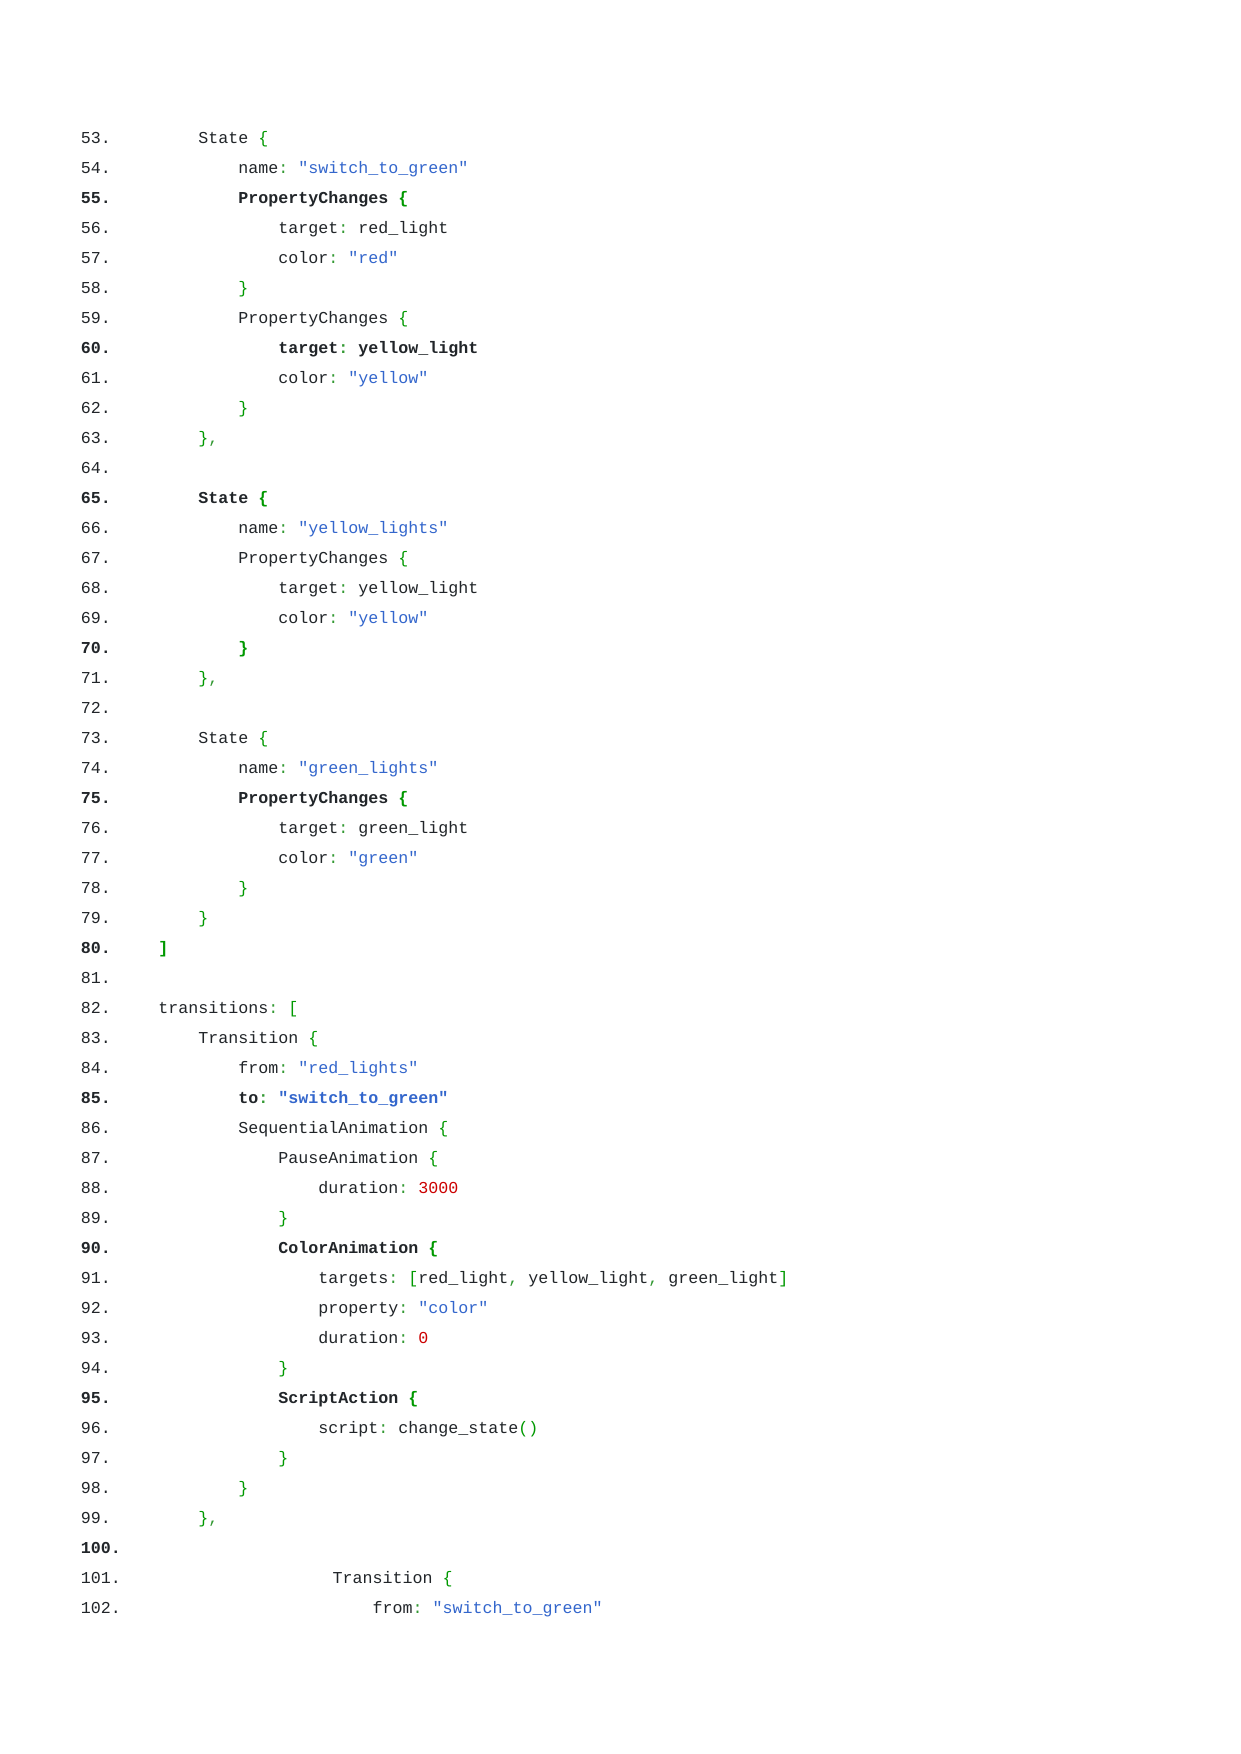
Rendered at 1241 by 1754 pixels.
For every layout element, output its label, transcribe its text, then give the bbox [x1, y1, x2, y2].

list target: green_light [81, 808, 1152, 838]
list duration: 3000 [81, 1168, 1152, 1198]
list PropertyChanges { [81, 178, 1152, 208]
list State { [81, 118, 1152, 148]
list ScriptAction { [81, 1378, 1152, 1408]
list target: yellow_light [81, 568, 1152, 598]
list }, [81, 1498, 1152, 1528]
list State { [81, 478, 1152, 508]
list script: change_state() [81, 1408, 1152, 1438]
list target: yellow_light [81, 328, 1152, 358]
list transitions: [ [81, 988, 1152, 1018]
list ] [81, 928, 1152, 958]
list SequentialAnimation { [81, 1108, 1152, 1138]
list } [81, 1348, 1152, 1378]
list name: "green_lights" [81, 748, 1152, 778]
list duration: 0 [81, 1318, 1152, 1348]
list to: "switch_to_green" [81, 1078, 1152, 1108]
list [81, 1258, 1152, 1288]
list target: red_light [81, 208, 1152, 238]
list Transition { [81, 1018, 1152, 1048]
list color: "green" [81, 838, 1152, 868]
list name: "switch_to_green" [81, 148, 1152, 178]
list }, [81, 418, 1152, 448]
list }, [81, 658, 1152, 688]
list from: "switch_to_green" [81, 1588, 1152, 1618]
list } [81, 1198, 1152, 1228]
list PauseAnimation { [81, 1138, 1152, 1168]
list } [81, 1468, 1152, 1498]
list } [81, 898, 1152, 928]
list name: "yellow_lights" [81, 508, 1152, 538]
list PropertyChanges { [81, 298, 1152, 328]
list } [81, 868, 1152, 898]
list from: "red_lights" [81, 1048, 1152, 1078]
list property: "color" [81, 1288, 1152, 1318]
list State { [81, 718, 1152, 748]
list } [81, 268, 1152, 298]
list PropertyChanges { [81, 538, 1152, 568]
list color: "red" [81, 238, 1152, 268]
list } [81, 628, 1152, 658]
list color: "yellow" [81, 598, 1152, 628]
list PropertyChanges { [81, 778, 1152, 808]
list } [81, 388, 1152, 418]
list ColorAnimation { [81, 1228, 1152, 1258]
list Transition { [81, 1558, 1152, 1588]
list } [81, 1438, 1152, 1468]
list color: "yellow" [81, 358, 1152, 388]
